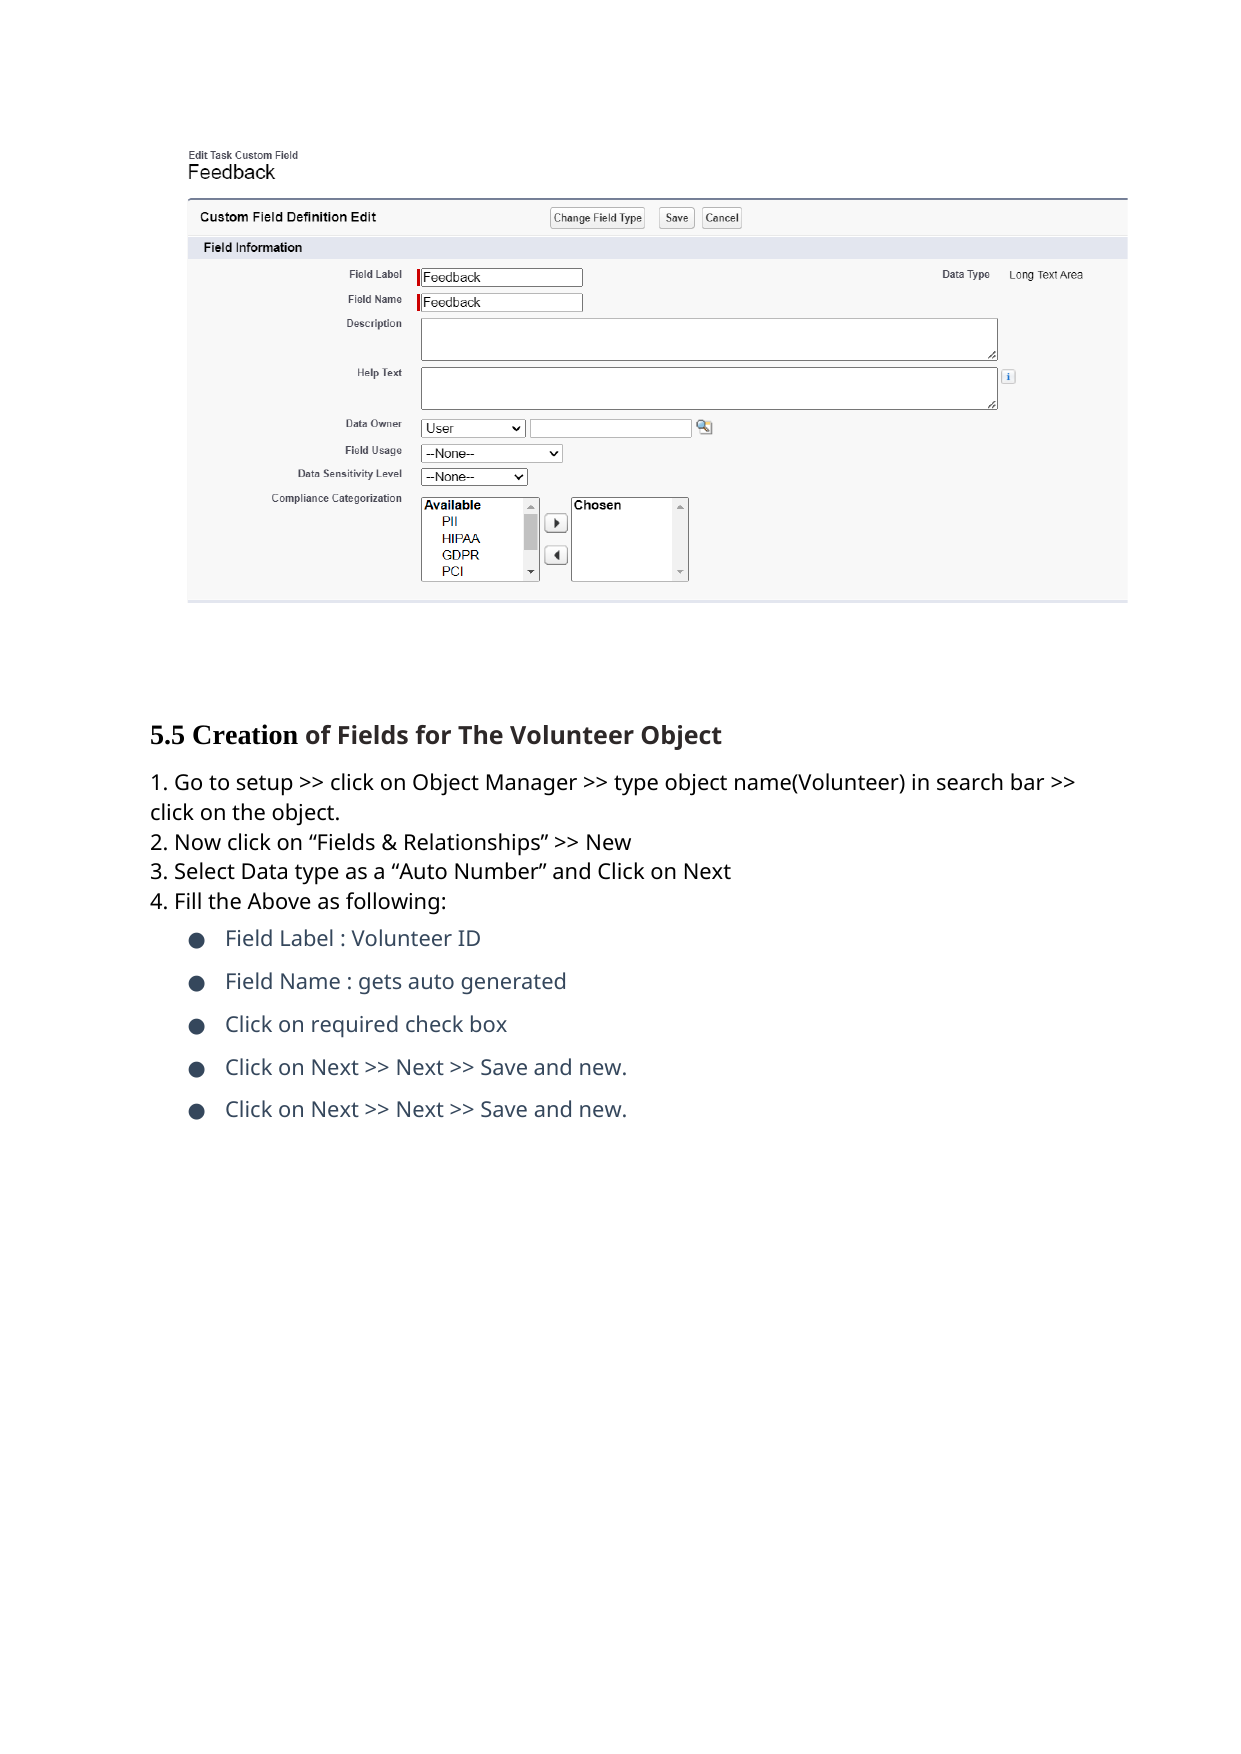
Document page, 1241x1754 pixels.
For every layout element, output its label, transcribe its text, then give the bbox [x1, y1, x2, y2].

text 4. Fill the Above as following: [150, 886, 1090, 916]
text 1. Go to setup >> click on Object Manager >> type object name(Volunteer) in search bar >> click on the object. [150, 767, 1090, 827]
list Click on Next >> Next >> Save and new. [187, 1044, 1090, 1087]
list Field Label : Volunteer ID [187, 916, 1090, 959]
text 2. Now click on “Fields & Relationships” >> New [150, 827, 1090, 856]
text 3. Select Data type as a “Auto Number” and Click on Next [150, 856, 1090, 886]
list Click on required check box [187, 1001, 1090, 1044]
list Click on Next >> Next >> Save and new. [187, 1087, 1090, 1129]
picture [187, 150, 1128, 603]
subtitle 5.5 Creation of Fields for The Volunteer Object [150, 717, 1090, 751]
list Field Name : gets auto generated [187, 959, 1090, 1001]
